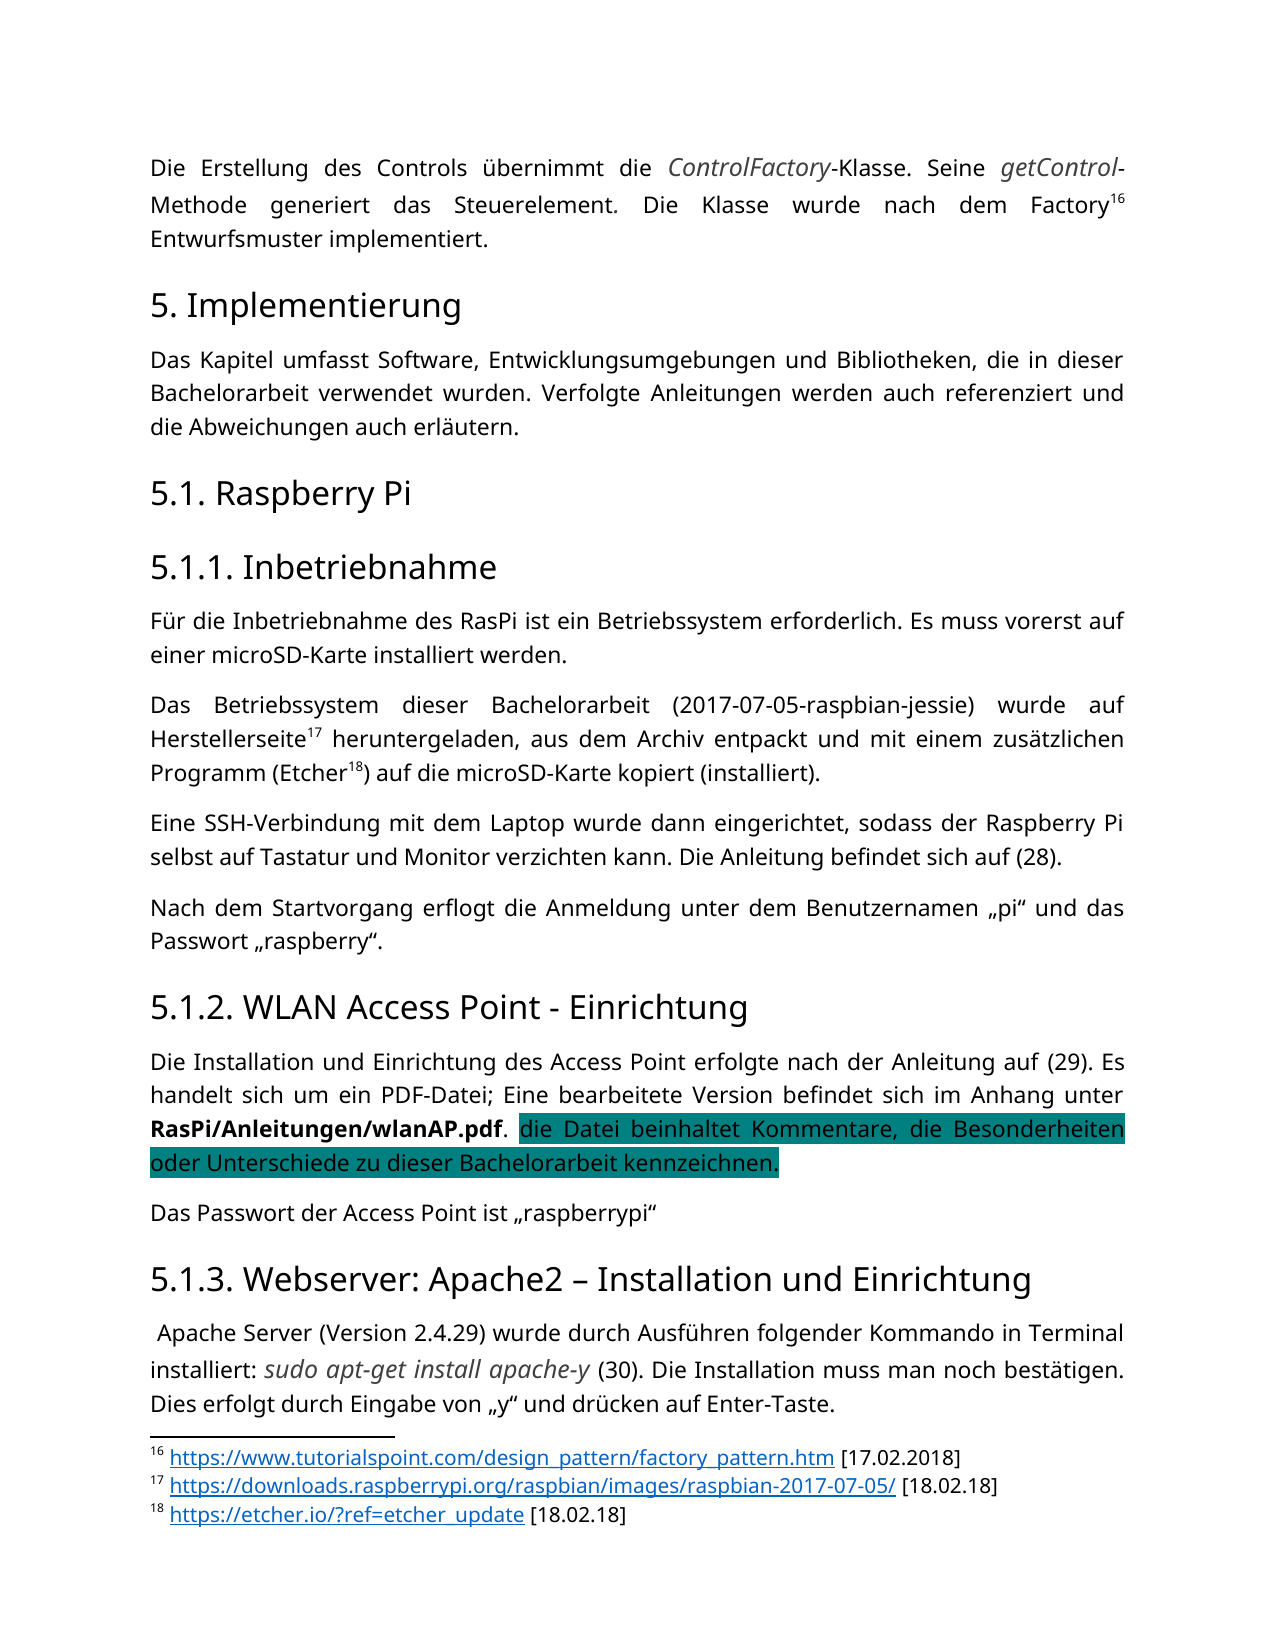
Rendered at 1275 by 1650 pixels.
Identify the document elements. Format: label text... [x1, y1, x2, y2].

text Das Passwort der Access Point ist „raspberrypi“ [150, 1197, 1125, 1228]
subtitle Implementierung [150, 282, 1125, 327]
text Für die Inbetriebnahme des RasPi ist ein Betriebssystem erforderlich. Es muss vorerst auf einer microSD-Karte installiert werden. [150, 605, 1125, 670]
subtitle Inbetriebnahme [150, 544, 1125, 589]
text Die Installation und Einrichtung des Access Point erfolgte nach der Anleitung auf . Es handelt sich um ein PDF-Datei; Eine bearbeitete Version befindet sich im Anhang unter RasPi/Anleitungen/wlanAP.pdf. die Datei beinhaltet Kommentare, die Besonderheiten oder Unterschiede zu dieser Bachelorarbeit kennzeichnen. [150, 1045, 1125, 1178]
text Apache Server (Version 2.4.29) wurde durch Ausführen folgender Kommando in Terminal installiert: sudo apt-get install apache-y . Die Installation muss man noch bestätigen. Dies erfolgt durch Eingabe von „y“ und drücken auf Enter-Taste. [150, 1317, 1125, 1419]
text Das Betriebssystem dieser Bachelorarbeit (2017-07-05-raspbian-jessie) wurde auf Herstellerseite heruntergeladen, aus dem Archiv entpackt und mit einem zusätzlichen Programm (Etcher) auf die microSD-Karte kopiert (installiert). [150, 689, 1125, 788]
subtitle Raspberry Pi [150, 470, 1125, 515]
subtitle Webserver: Apache2 – Installation und Einrichtung [150, 1256, 1125, 1301]
text Eine SSH-Verbindung mit dem Laptop wurde dann eingerichtet, sodass der Raspberry Pi selbst auf Tastatur und Monitor verzichten kann. Die Anleitung befindet sich auf . [150, 807, 1125, 872]
subtitle WLAN Access Point - Einrichtung [150, 984, 1125, 1029]
text Nach dem Startvorgang erflogt die Anmeldung unter dem Benutzernamen „pi“ und das Passwort „raspberry“. [150, 891, 1125, 956]
text Das Kapitel umfasst Software, Entwicklungsumgebungen und Bibliotheken, die in dieser Bachelorarbeit verwendet wurden. Verfolgte Anleitungen werden auch referenziert und die Abweichungen auch erläutern. [150, 343, 1125, 442]
text Die Erstellung des Controls übernimmt die ControlFactory-Klasse. Seine getControl-Methode generiert das Steuerelement. Die Klasse wurde nach dem Factory Entwurfsmuster implementiert. [150, 150, 1125, 254]
